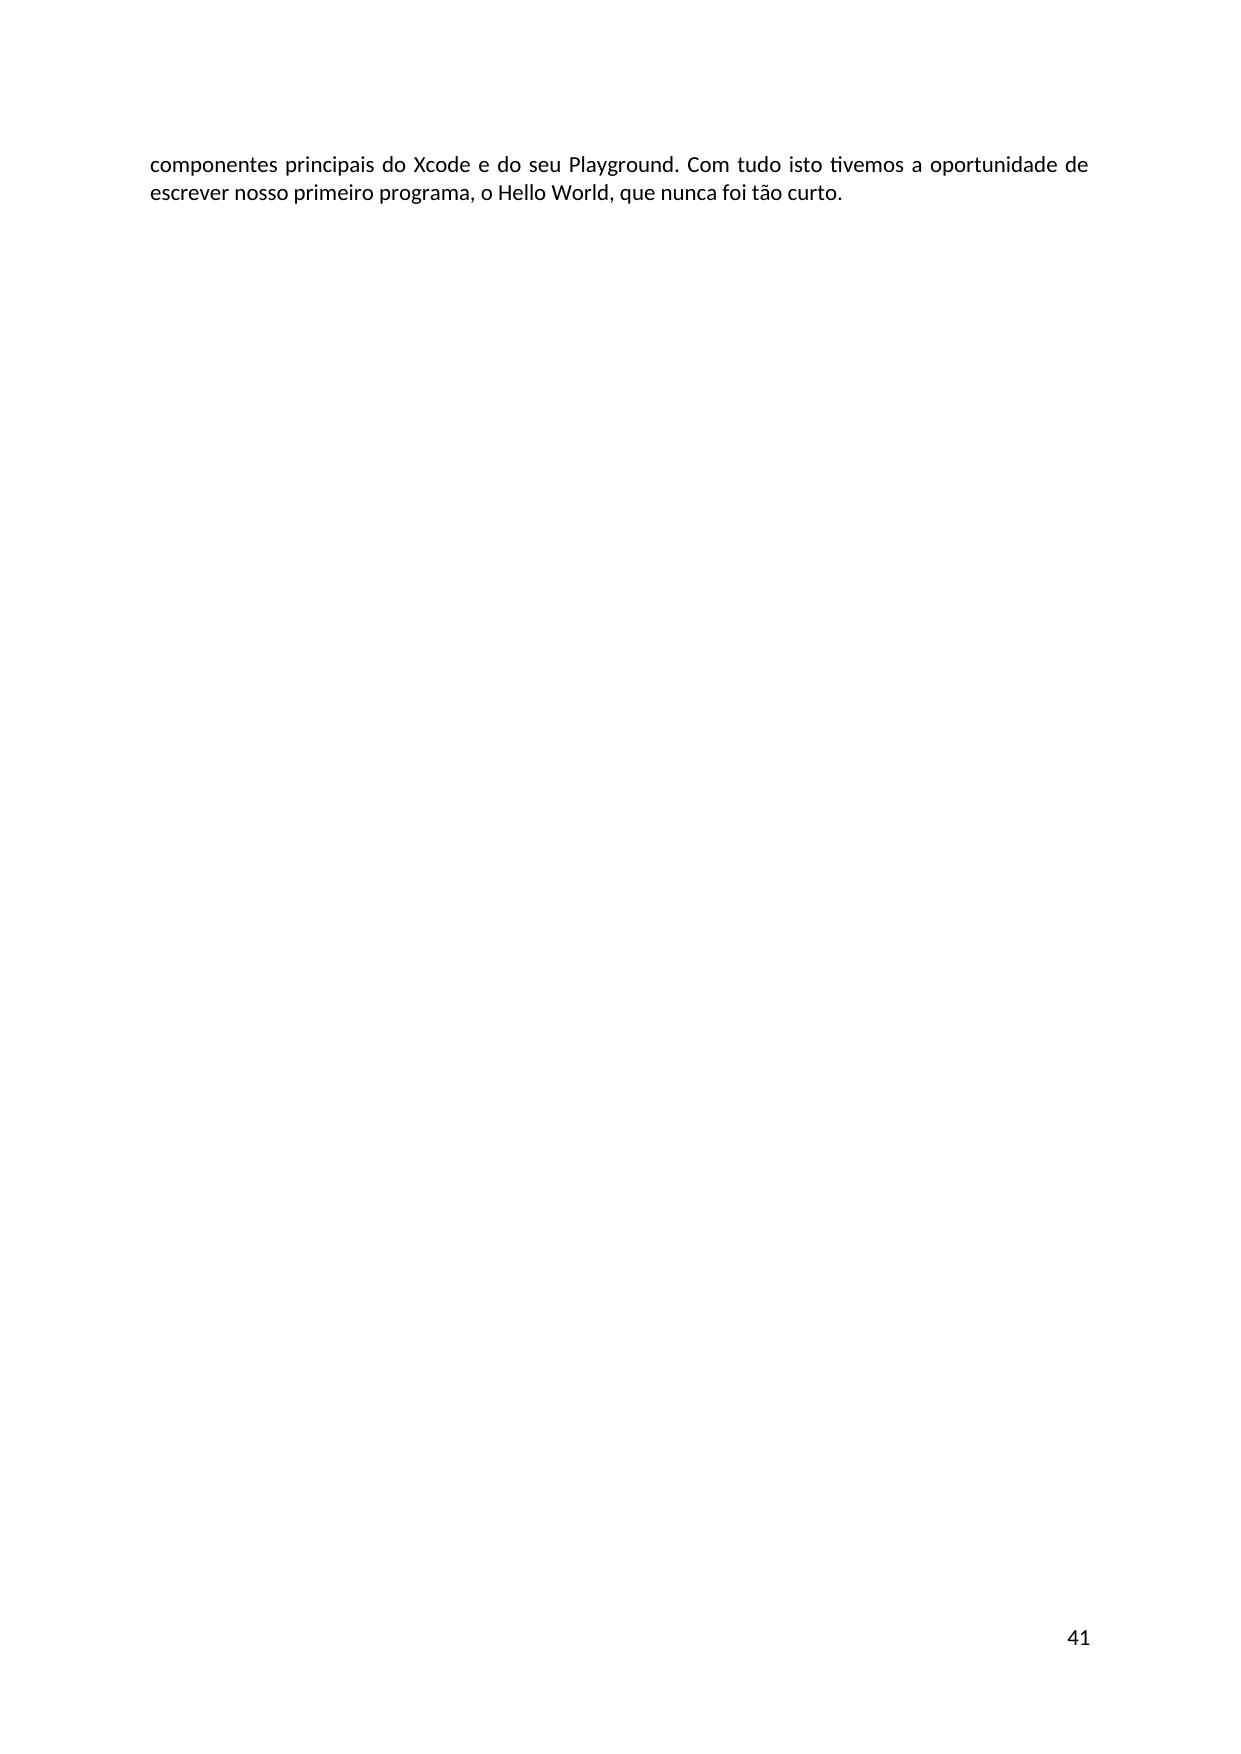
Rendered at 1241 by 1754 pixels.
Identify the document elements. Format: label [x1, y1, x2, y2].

text [150, 150, 1090, 206]
